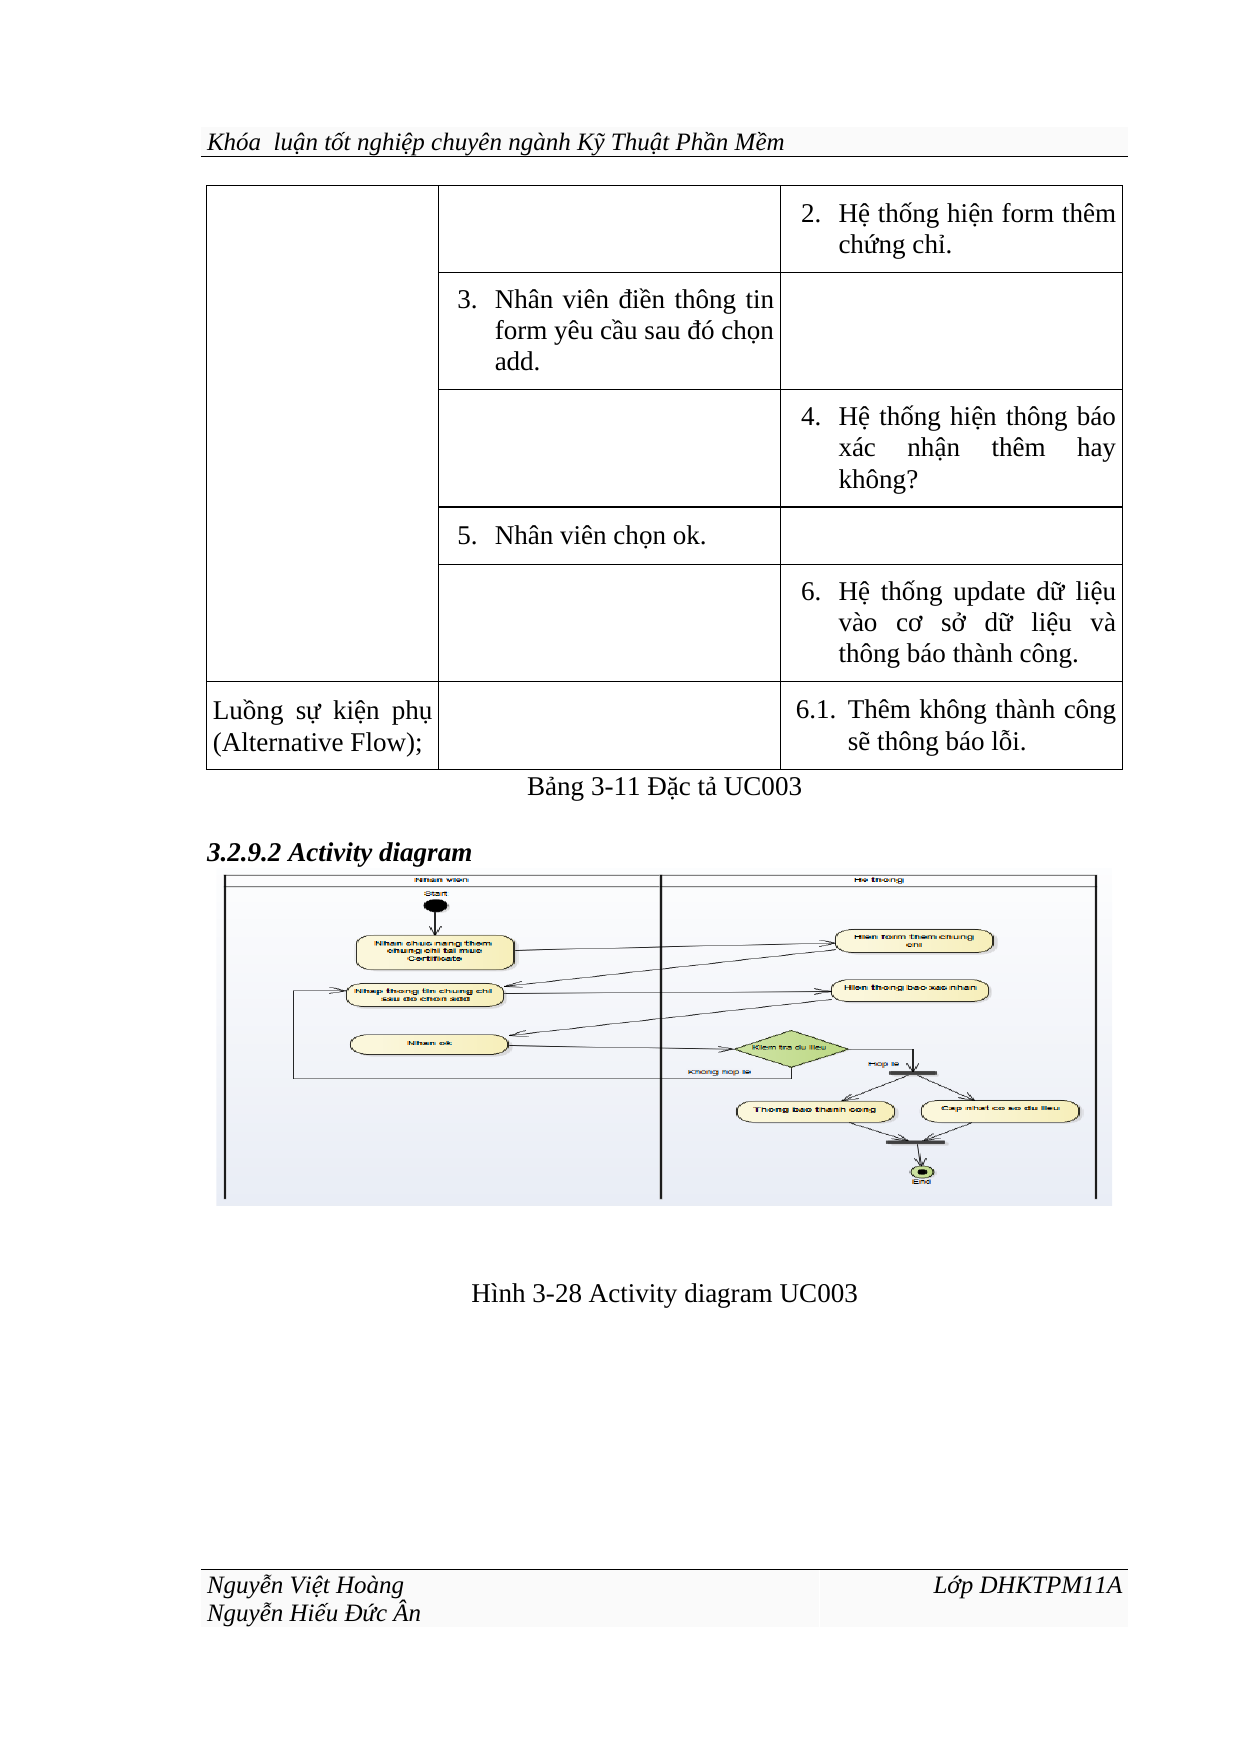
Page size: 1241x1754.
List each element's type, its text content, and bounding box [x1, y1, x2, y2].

table_cell Hệ thống hiện thông báo xác nhận thêm hay không? [781, 390, 1122, 506]
table_cell Thêm không thành công sẽ thông báo lỗi. [781, 682, 1122, 769]
table_cell [439, 565, 780, 681]
table_cell [439, 682, 780, 769]
table_cell Luồng sự kiện phụ (Alternative Flow); [207, 682, 438, 769]
table_cell [781, 273, 1122, 389]
text Bảng 3-11 Đặc tả UC003 [527, 770, 802, 802]
table_cell Hệ thống hiện form thêm chứng chỉ. [781, 186, 1122, 272]
table_cell Hệ thống update dữ liệu vào cơ sở dữ liệu và thông báo thành công. [781, 565, 1122, 681]
table_cell Nhân viên điền thông tin form yêu cầu sau đó chọn add. [439, 273, 780, 389]
table_cell [439, 186, 780, 272]
table_cell [439, 390, 780, 506]
table_cell Nhân viên chọn ok. [439, 508, 780, 563]
subtitle Activity diagram [207, 836, 1122, 867]
table_cell [781, 508, 1122, 563]
picture [216, 868, 1113, 1206]
